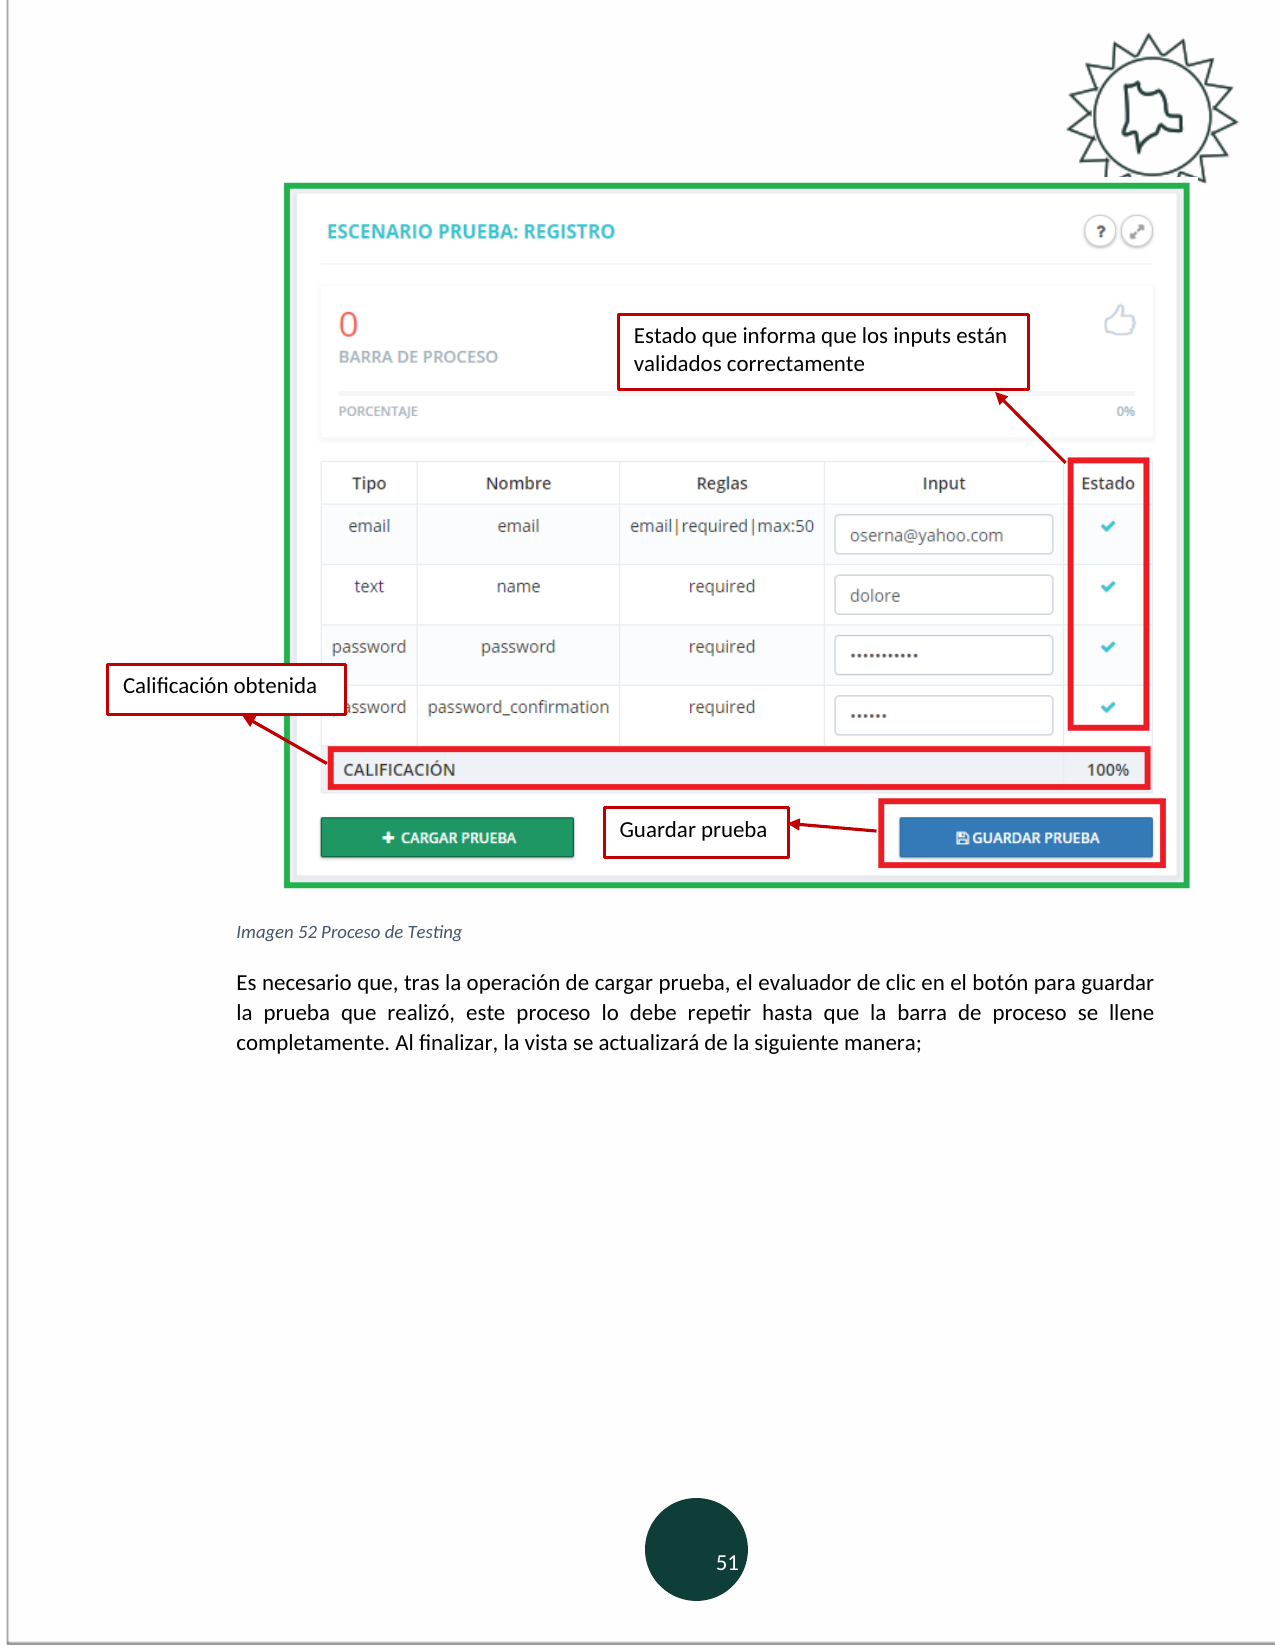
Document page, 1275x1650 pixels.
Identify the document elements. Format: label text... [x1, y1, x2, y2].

text Es necesario que, tras la operación de cargar prueba, el evaluador de clic en el botón para guardar la prueba que realizó, este proceso lo debe repetir hasta que la barra de proceso se llene completamente. Al finalizar, la vista se actualizará de la siguiente manera; [236, 968, 1157, 1056]
picture [6, 0, 1275, 1645]
